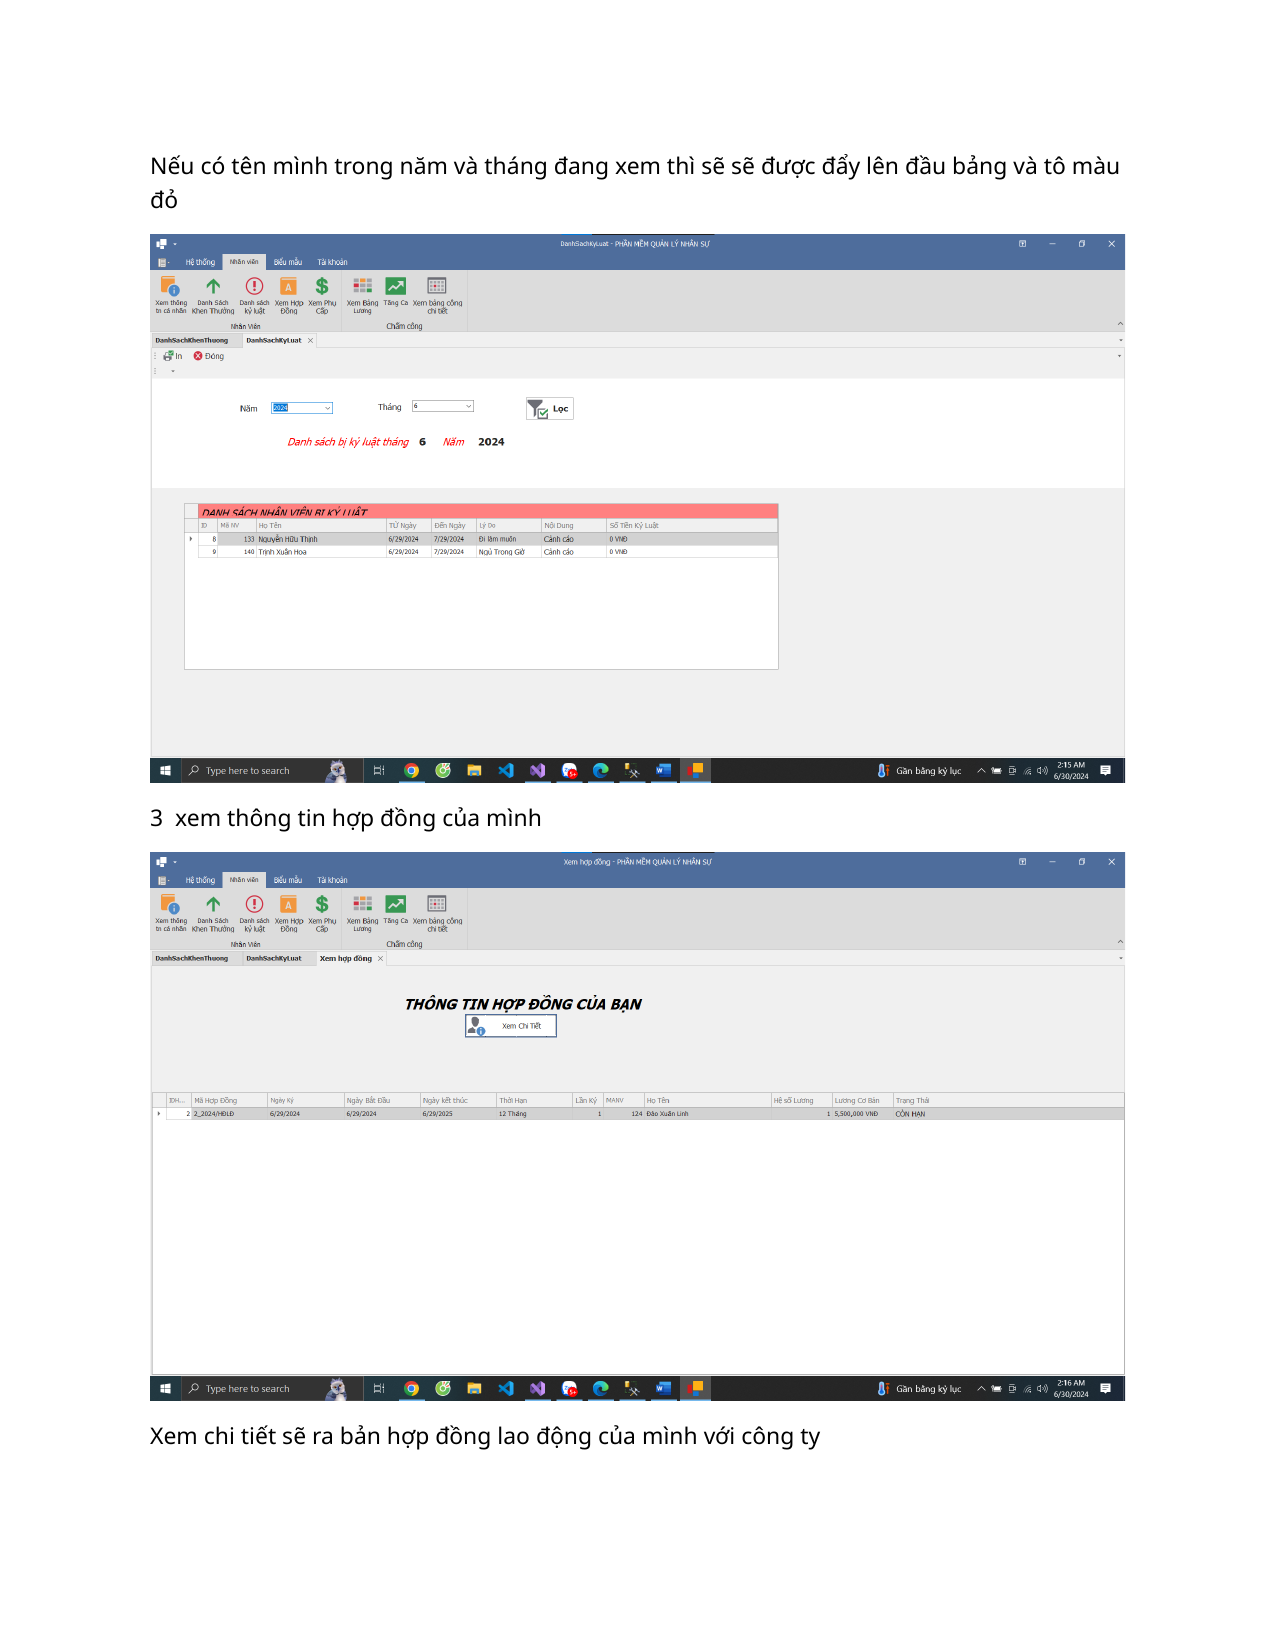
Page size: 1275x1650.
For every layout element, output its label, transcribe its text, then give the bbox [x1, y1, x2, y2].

text Xem chi tiết sẽ ra bản hợp đồng lao động của mình với công ty [150, 1420, 1125, 1451]
text 3 xem thông tin hợp đồng của mình [150, 802, 1125, 833]
picture [150, 852, 1125, 1401]
text Nếu có tên mình trong năm và tháng đang xem thì sẽ sẽ được đẩy lên đầu bảng và tô màu đỏ [150, 150, 1125, 215]
picture [150, 234, 1125, 783]
